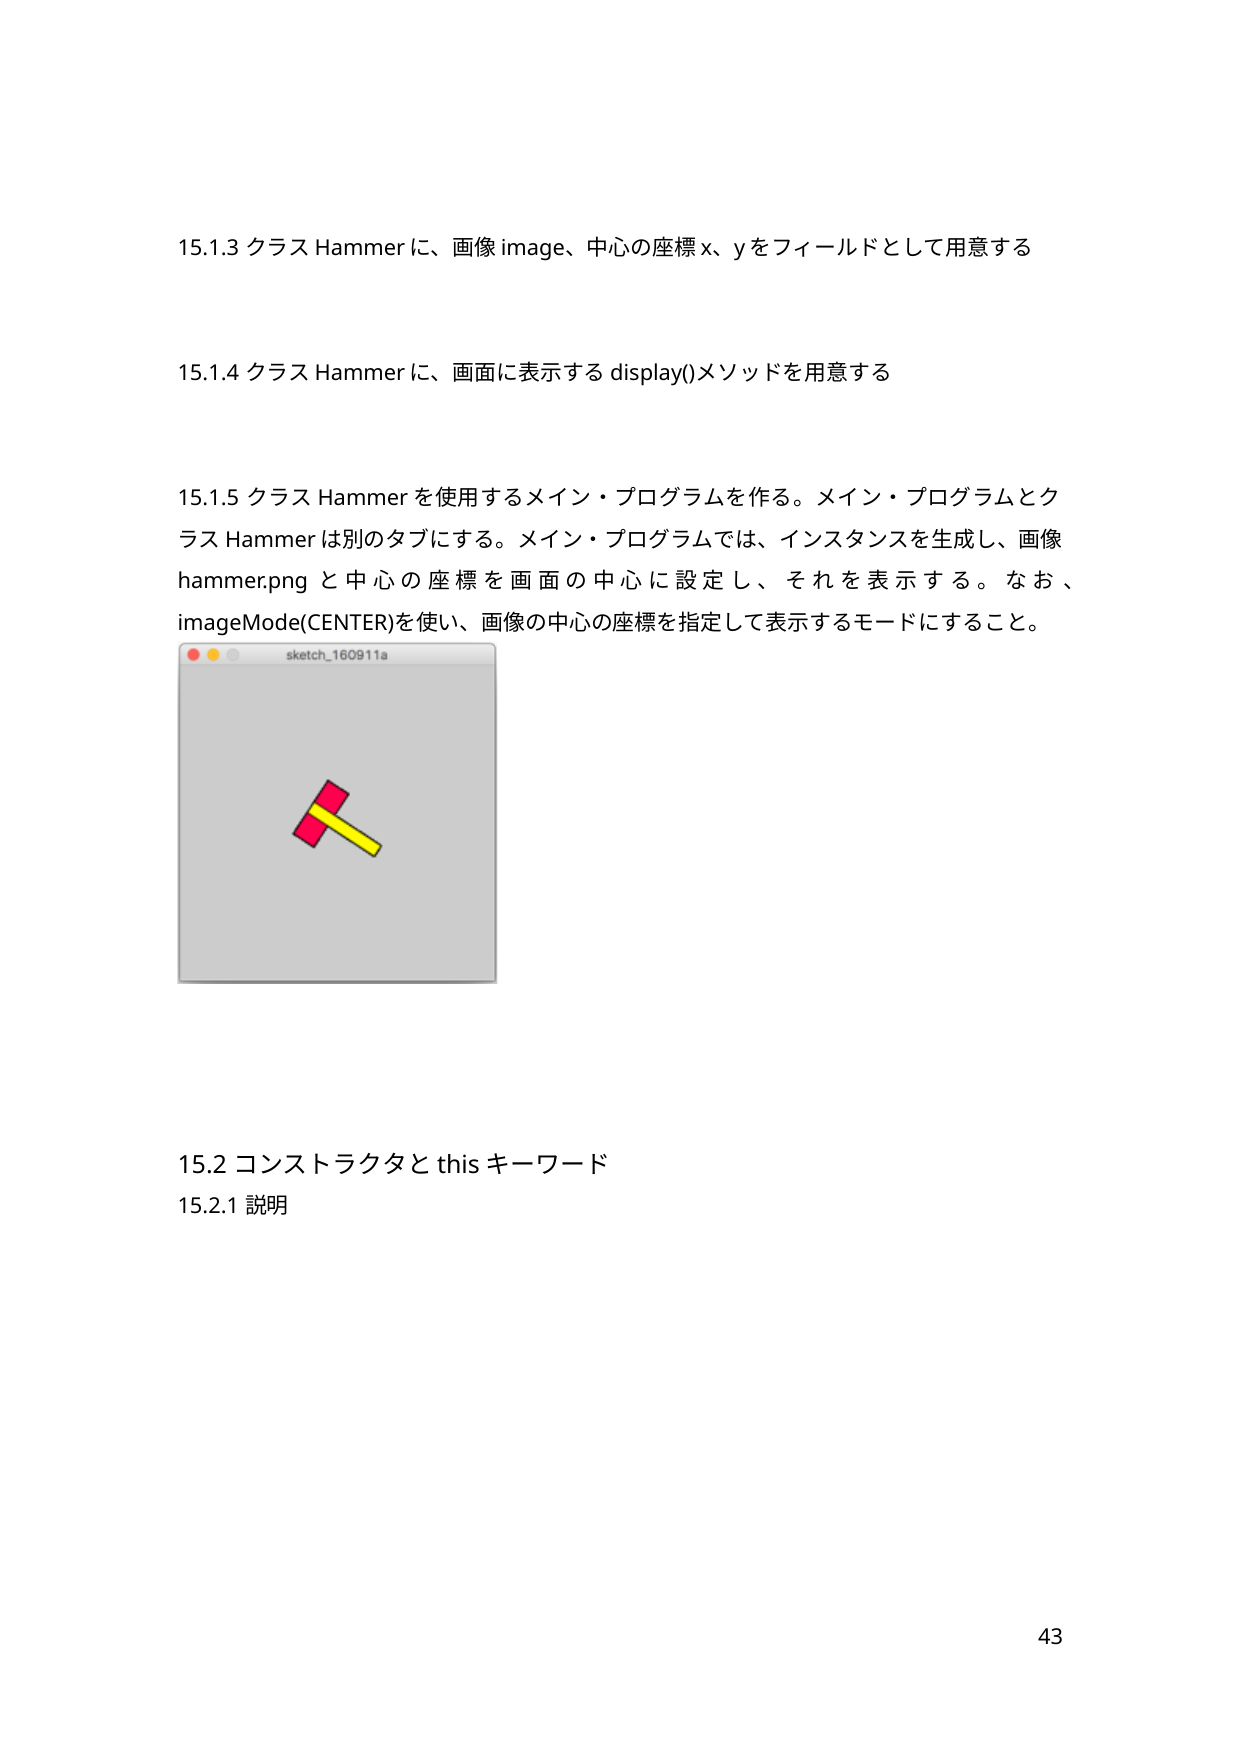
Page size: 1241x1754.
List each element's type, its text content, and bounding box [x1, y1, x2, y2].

subtitle 15.2.1 説明 [177, 1183, 1063, 1225]
subtitle 15.2 コンストラクタとthisキーワード [177, 1142, 1063, 1183]
picture [177, 641, 498, 984]
subtitle 15.1.4 クラスHammerに、画面に表示するdisplay()メソッドを用意する [177, 350, 1063, 392]
subtitle 15.1.3 クラスHammerに、画像image、中心の座標x、yをフィールドとして用意する [177, 225, 1063, 267]
subtitle 15.1.5 クラスHammerを使用するメイン・プログラムを作る。メイン・プログラムとクラスHammerは別のタブにする。メイン・プログラムでは、インスタンスを生成し、画像hammer.pngと中心の座標を画面の中心に設定し、それを表示する。なお、imageMode(CENTER)を使い、画像の中心の座標を指定して表示するモードにすること。 [177, 475, 1063, 642]
